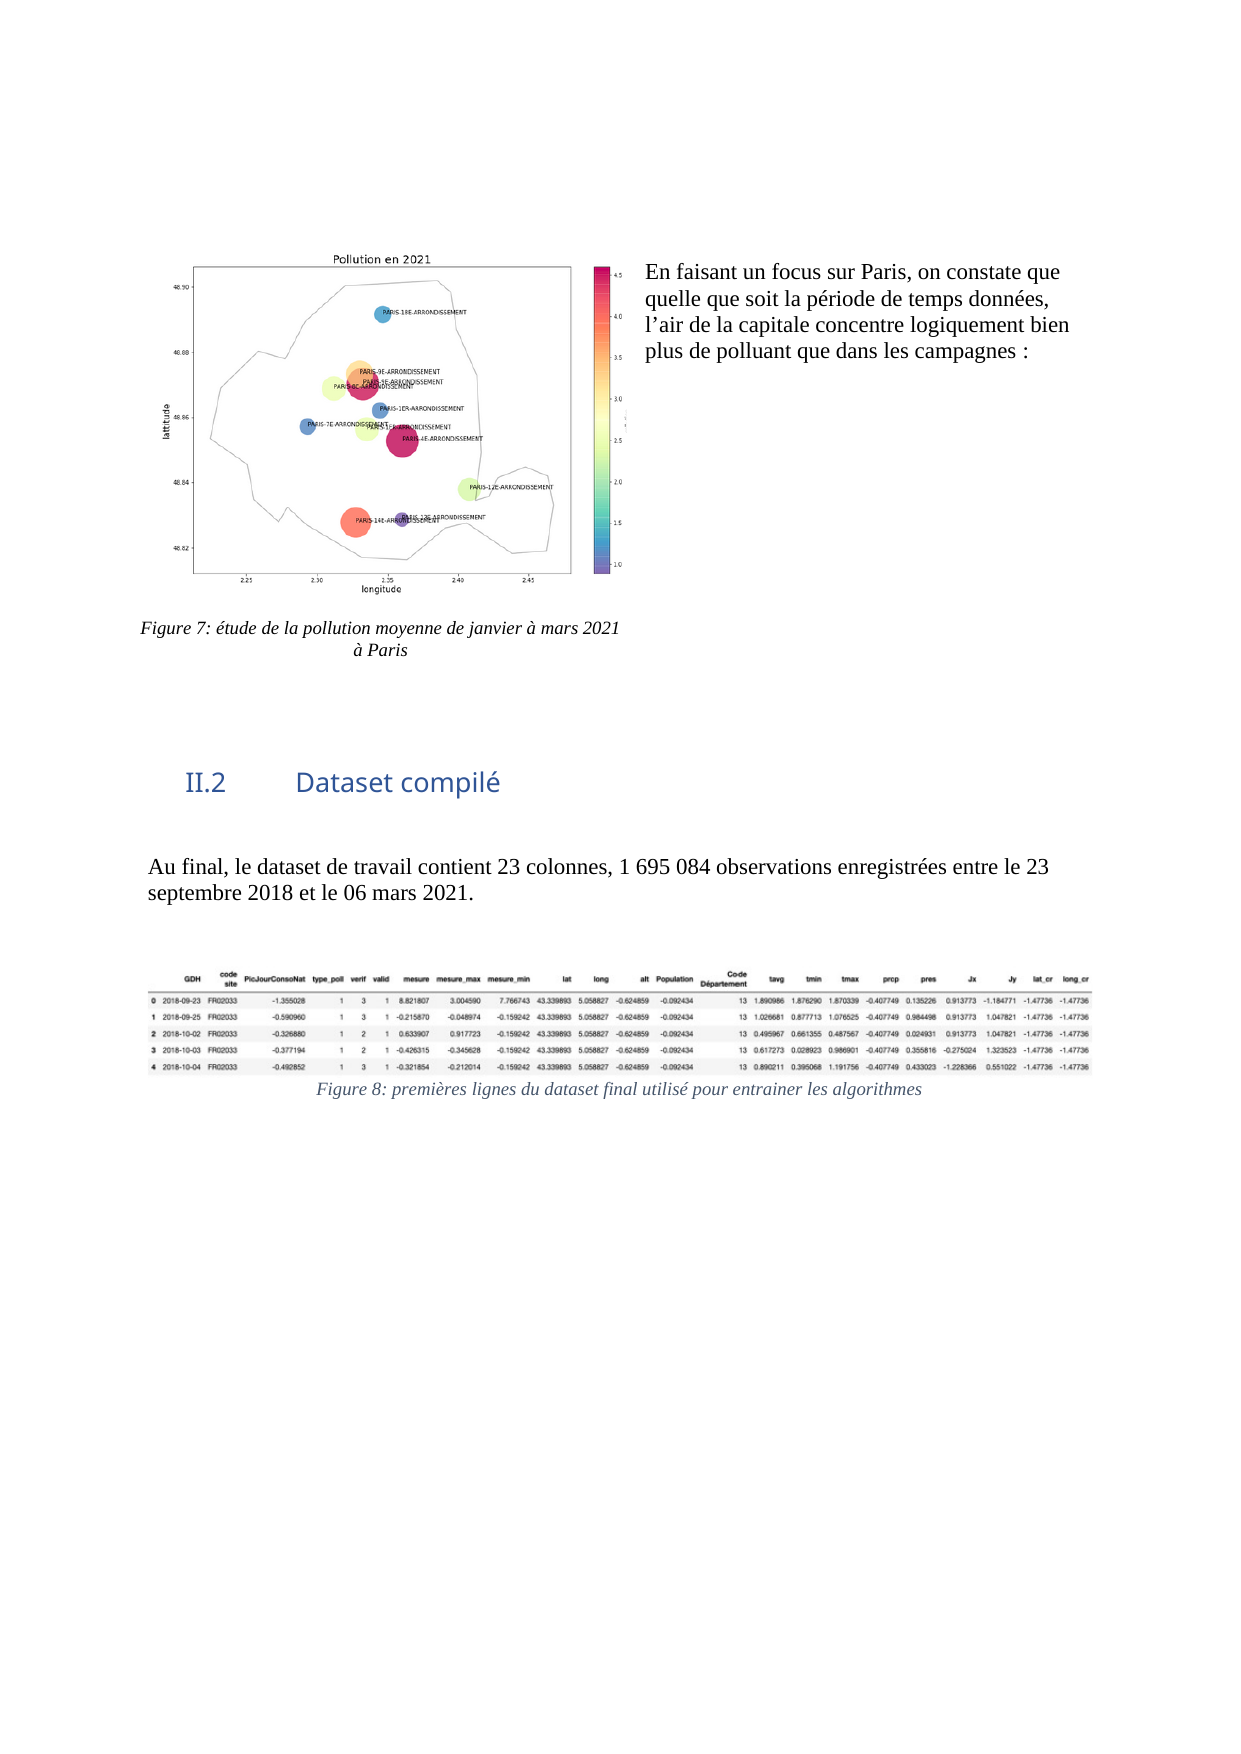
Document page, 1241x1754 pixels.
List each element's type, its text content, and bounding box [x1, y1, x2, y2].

text En faisant un focus sur Paris, on constate que quelle que soit la période de temps données, l’air de la capitale concentre logiquement bien plus de polluant que dans les campagnes : [627, 258, 1093, 364]
picture [147, 958, 1093, 1079]
subtitle Dataset compilé [185, 763, 1093, 800]
text Figure 8: premières lignes du dataset final utilisé pour entrainer les algorithmes [148, 1079, 1093, 1100]
picture [135, 247, 627, 596]
text Au final, le dataset de travail contient 23 colonnes, 1 695 084 observations enregistrées entre le 23 septembre 2018 et le 06 mars 2021. [148, 853, 1093, 905]
